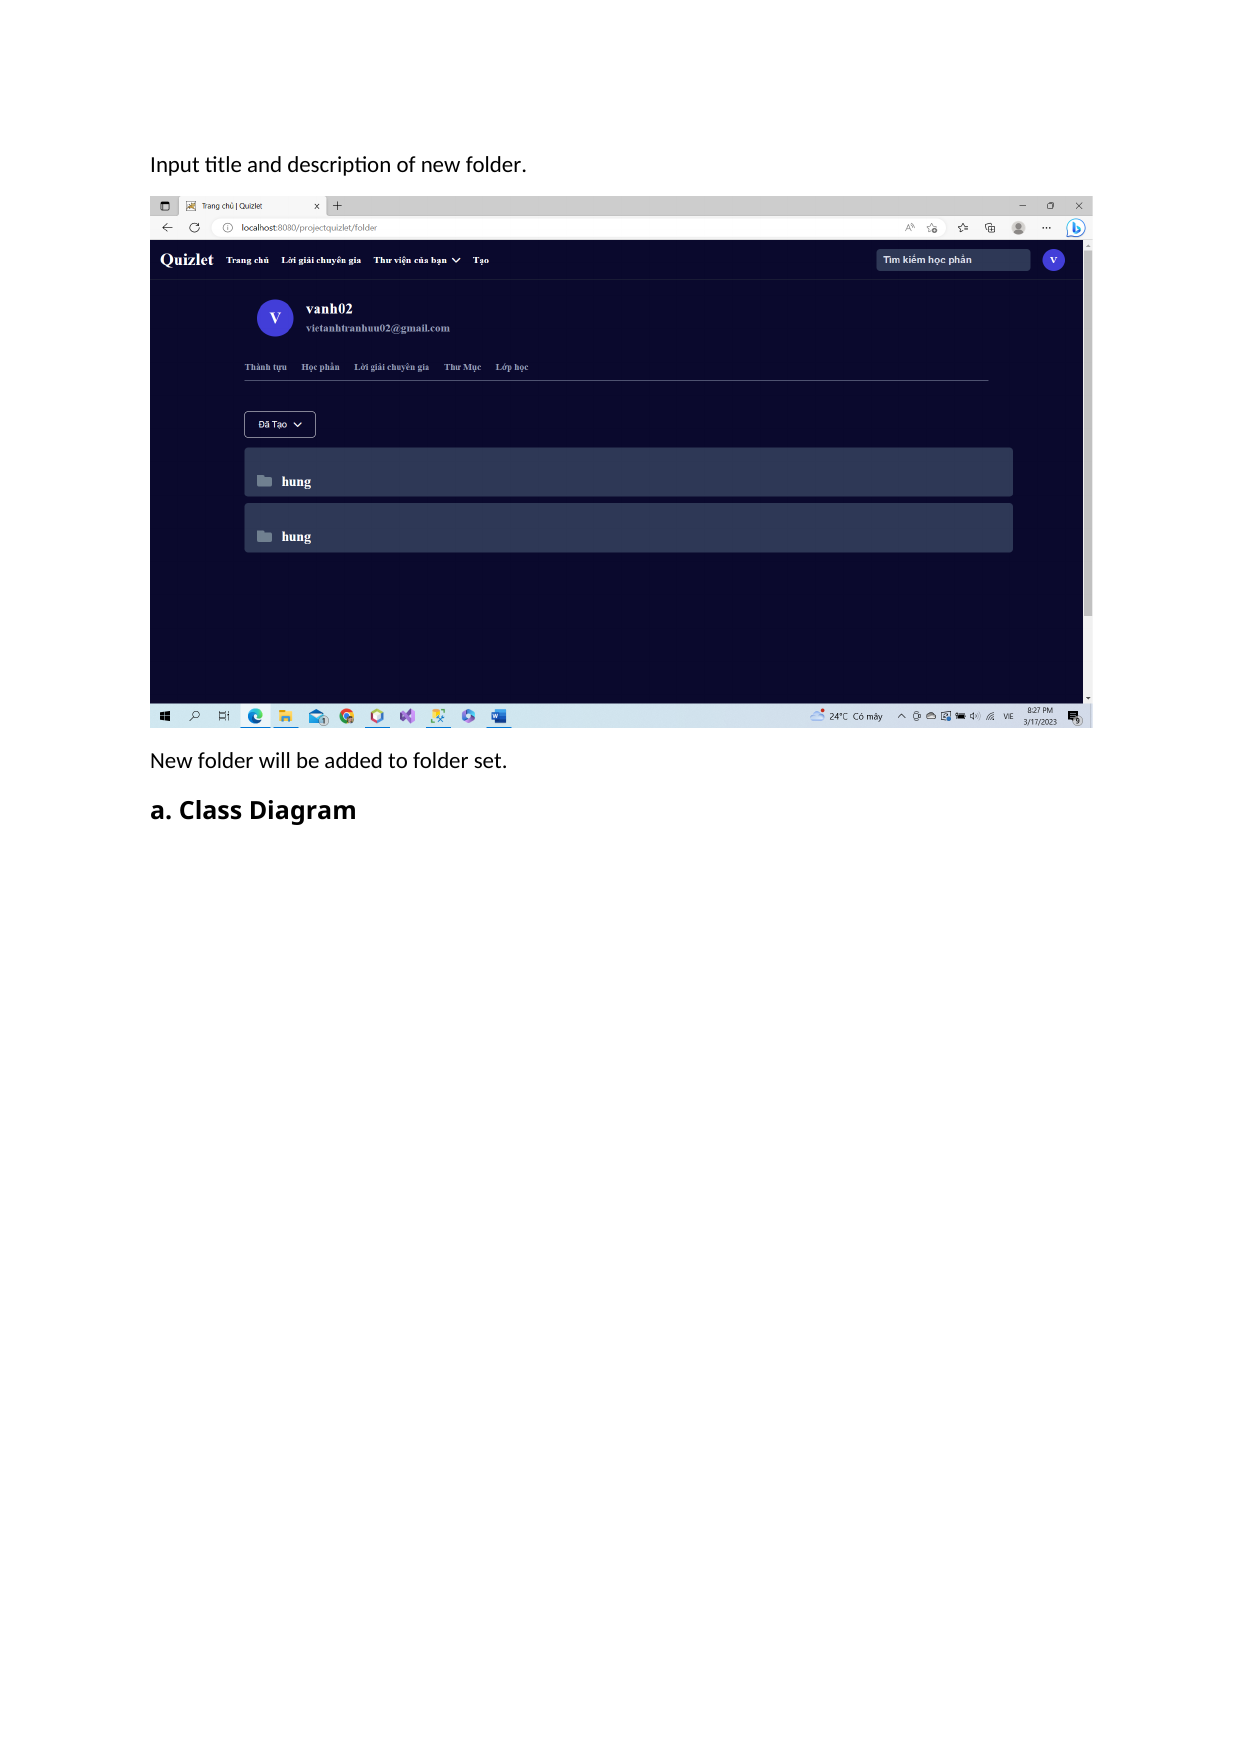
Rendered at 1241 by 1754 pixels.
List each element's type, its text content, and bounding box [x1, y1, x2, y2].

text Input title and description of new folder. [150, 150, 1093, 178]
subtitle a. Class Diagram [150, 793, 1093, 827]
picture [150, 196, 1093, 728]
text New folder will be added to folder set. [150, 746, 1093, 774]
